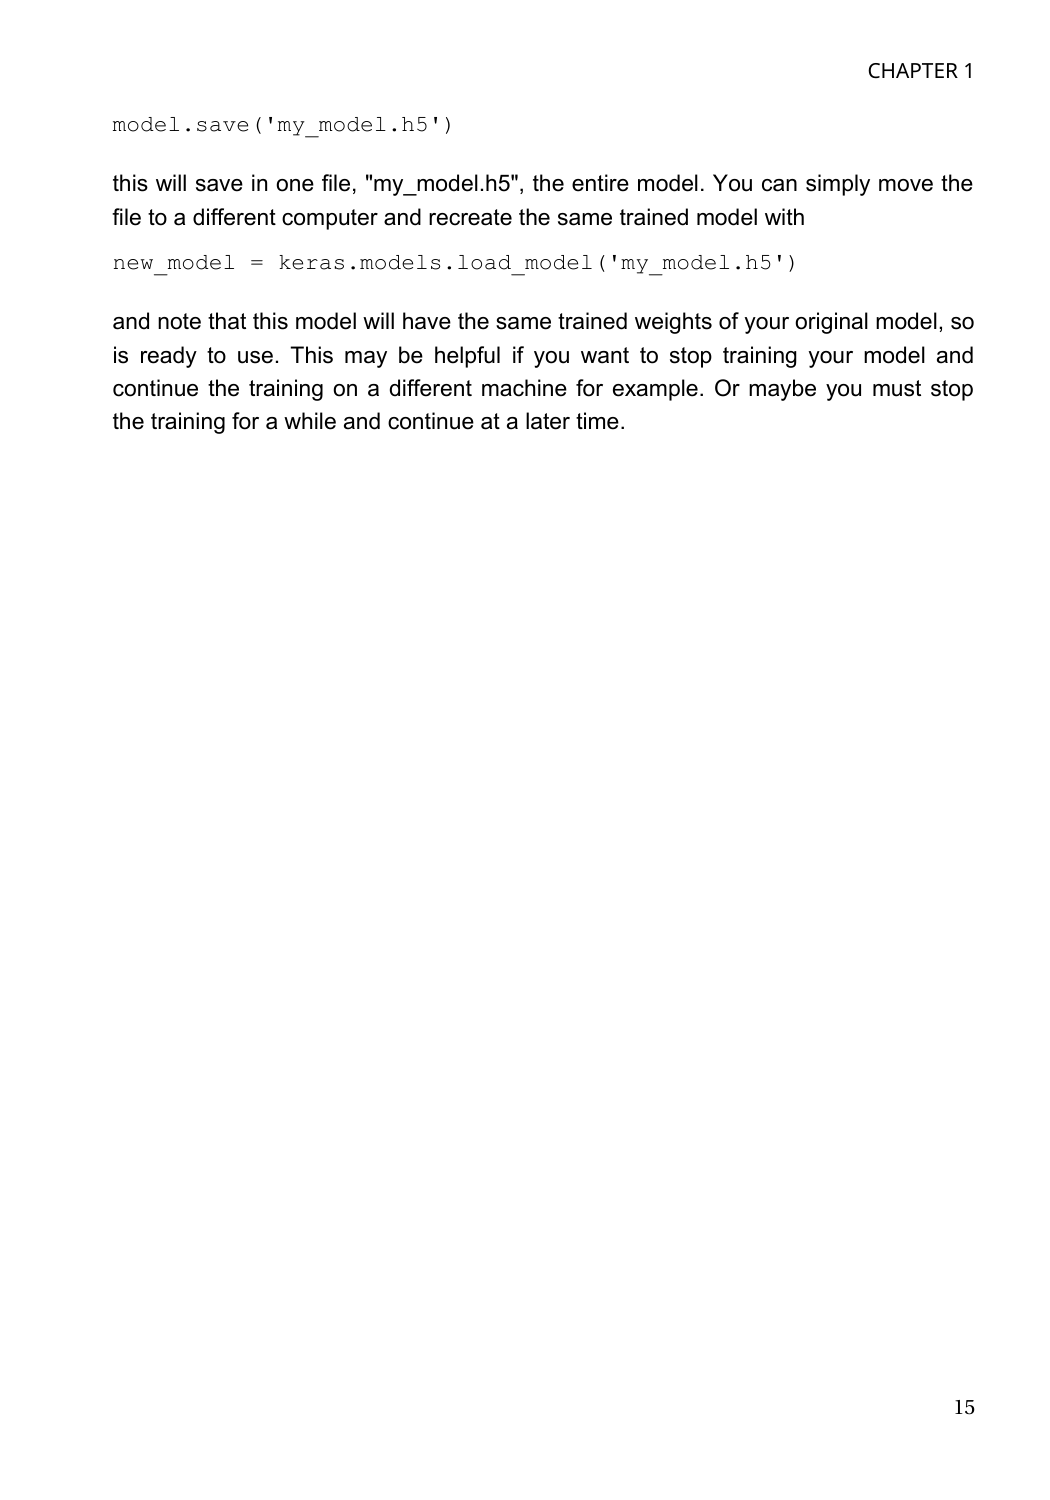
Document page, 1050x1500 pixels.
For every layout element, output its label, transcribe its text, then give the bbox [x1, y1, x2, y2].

text this will save in one file, "my_model.h5", the entire model. You can simply move the file to a different computer and recreate the same trained model with [112, 163, 975, 230]
text new_model = keras.models.load_model('my_model.h5') [112, 251, 975, 277]
text and note that this model will have the same trained weights of your original model, so is ready to use. This may be helpful if you want to stop training your model and continue the training on a different machine for example. Or maybe you must stop the training for a while and continue at a later time. [112, 301, 975, 434]
text model.save('my_model.h5') [112, 112, 975, 138]
